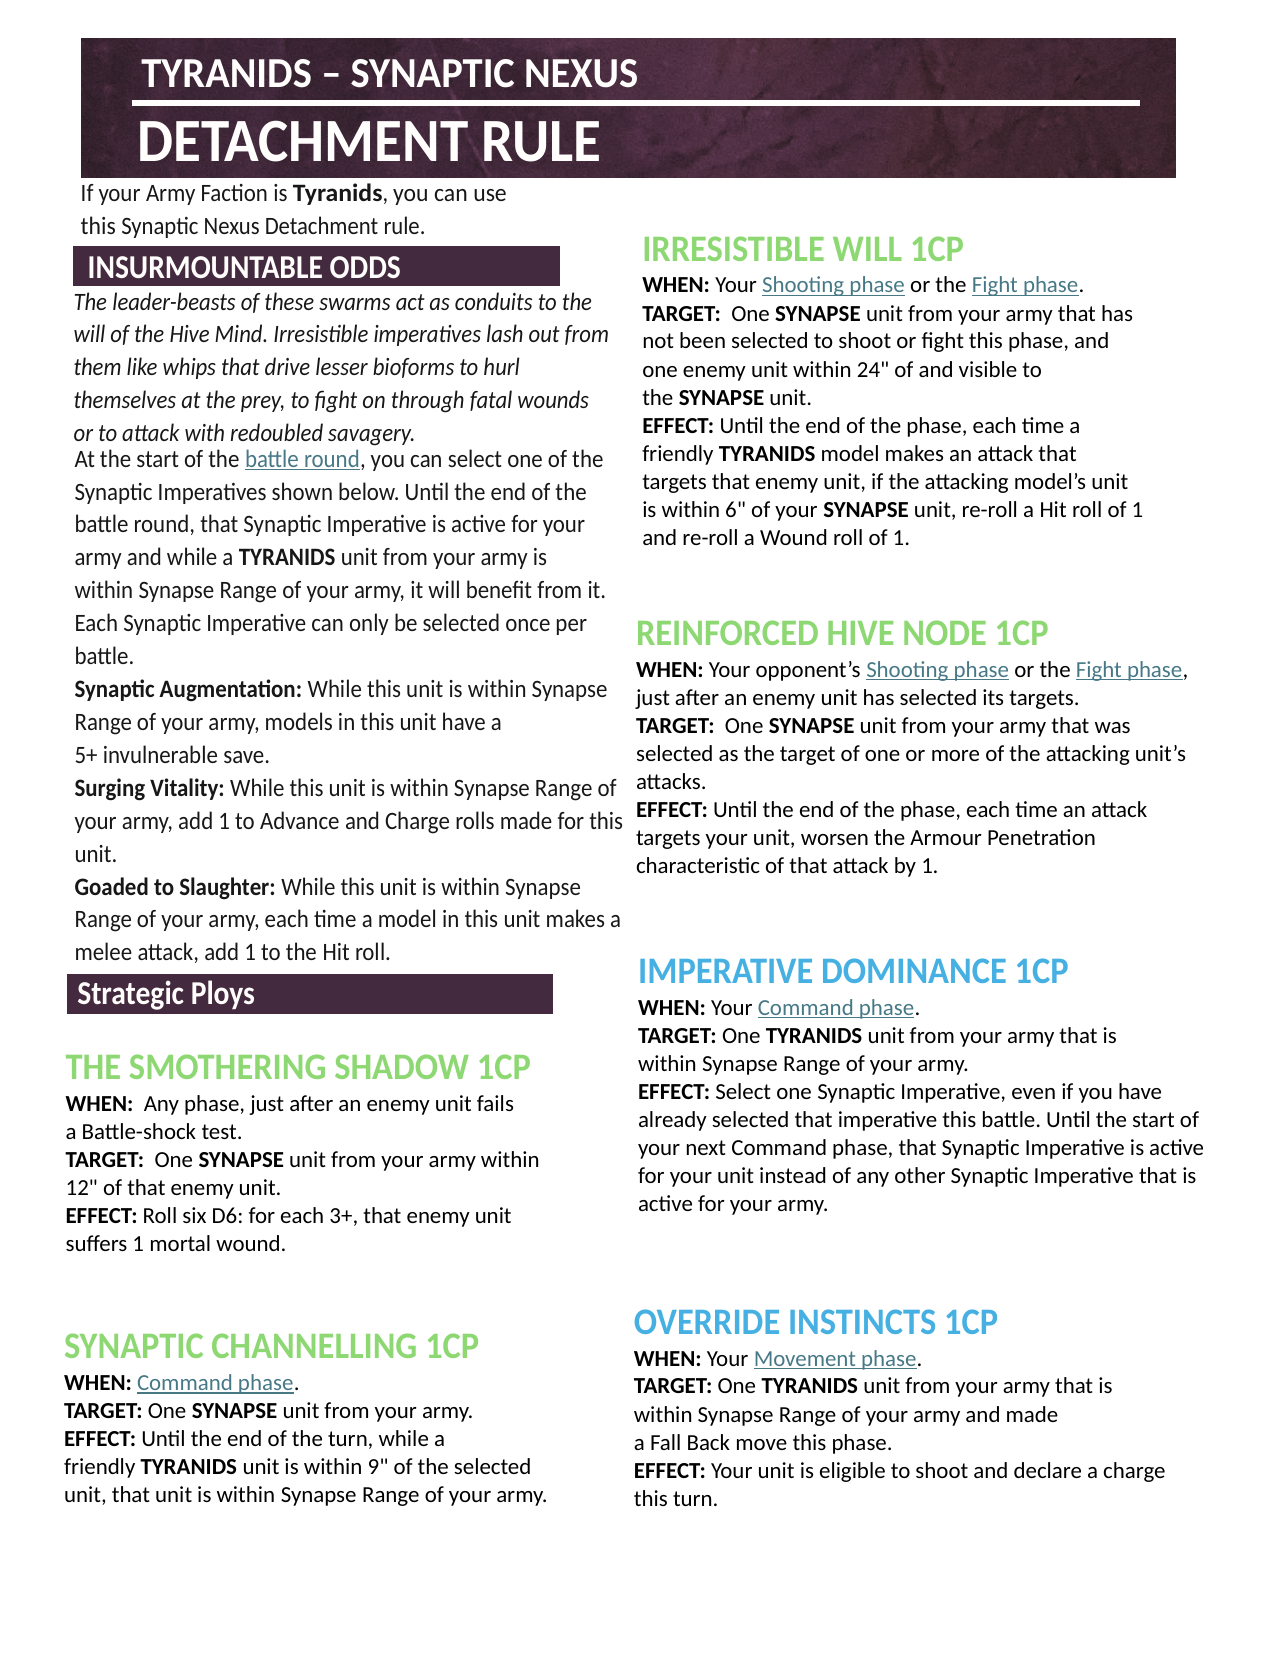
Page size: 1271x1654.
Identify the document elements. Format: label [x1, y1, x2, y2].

picture [80, 37, 1176, 178]
